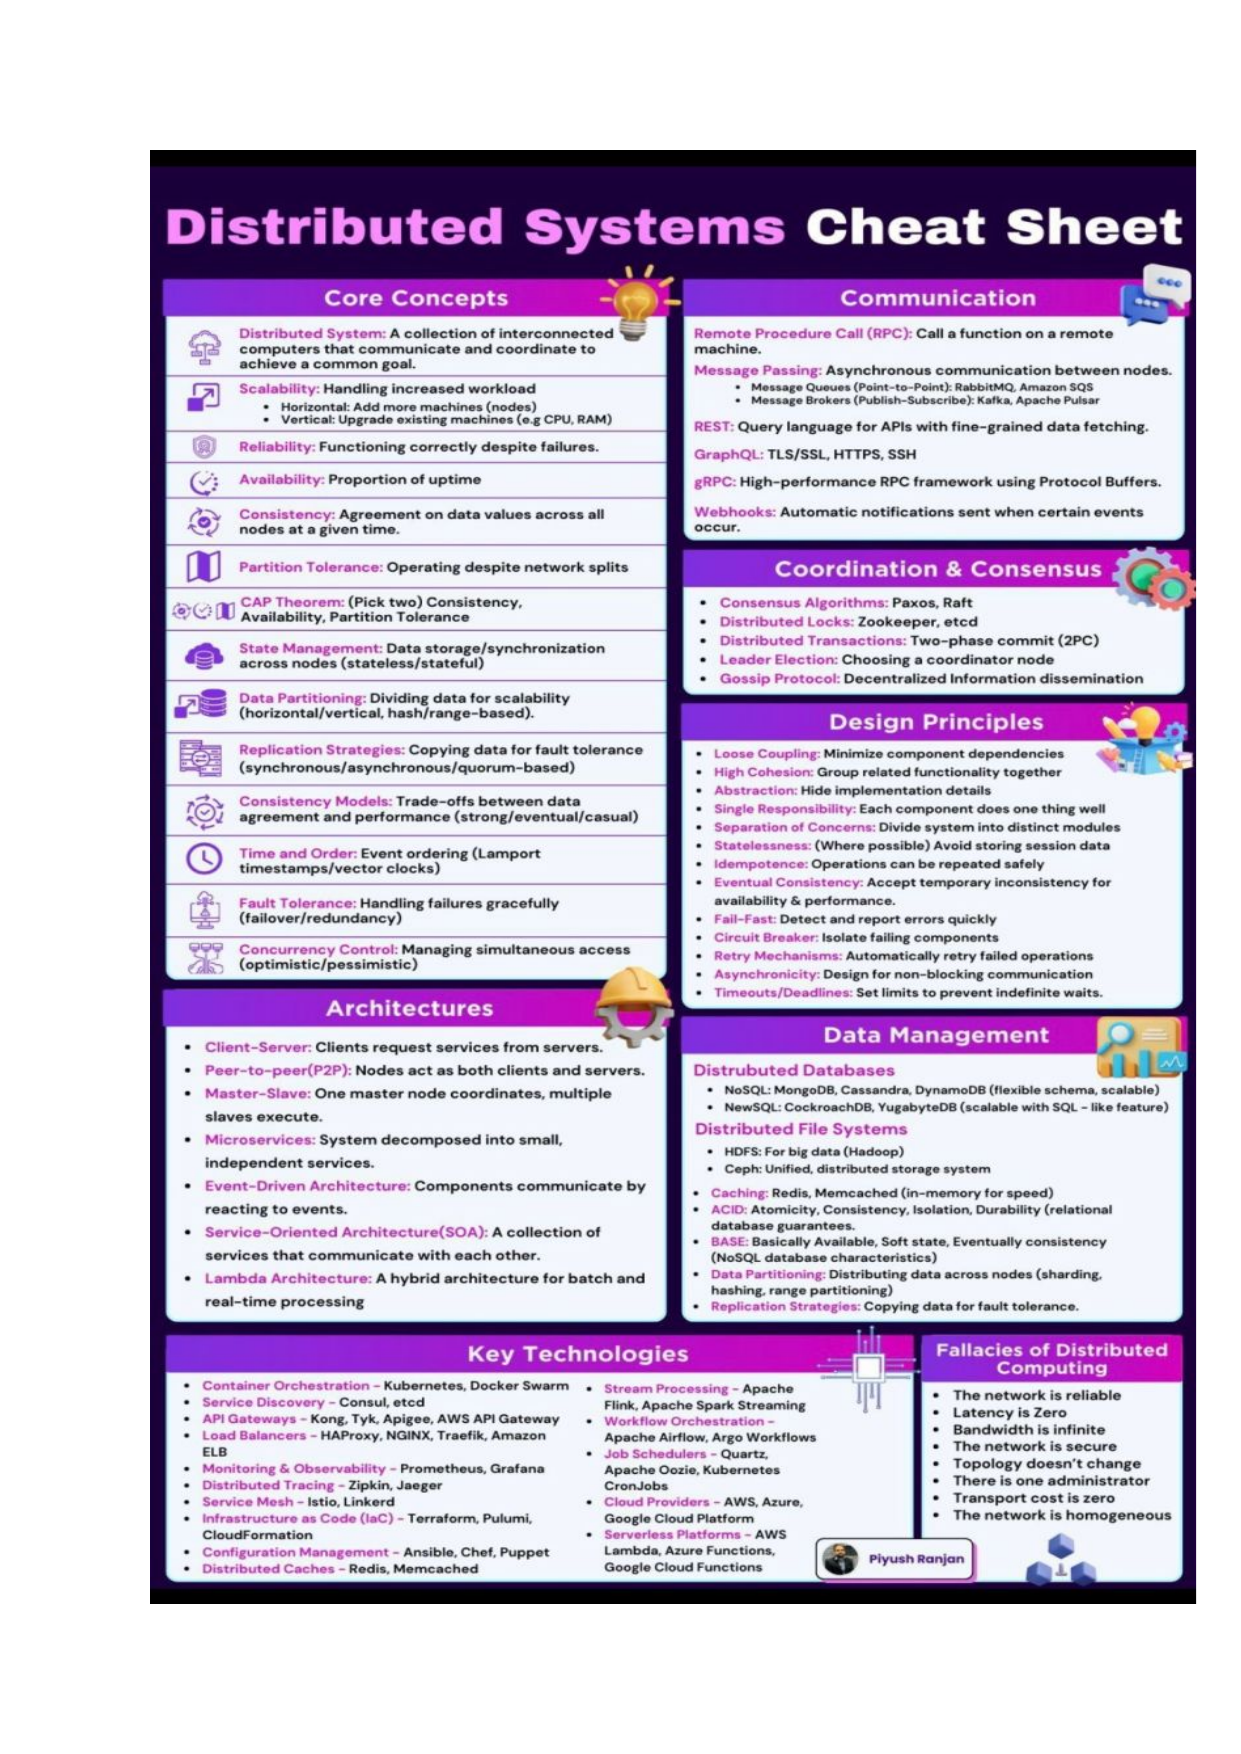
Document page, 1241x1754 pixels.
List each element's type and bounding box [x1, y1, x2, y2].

picture [150, 150, 1197, 1604]
